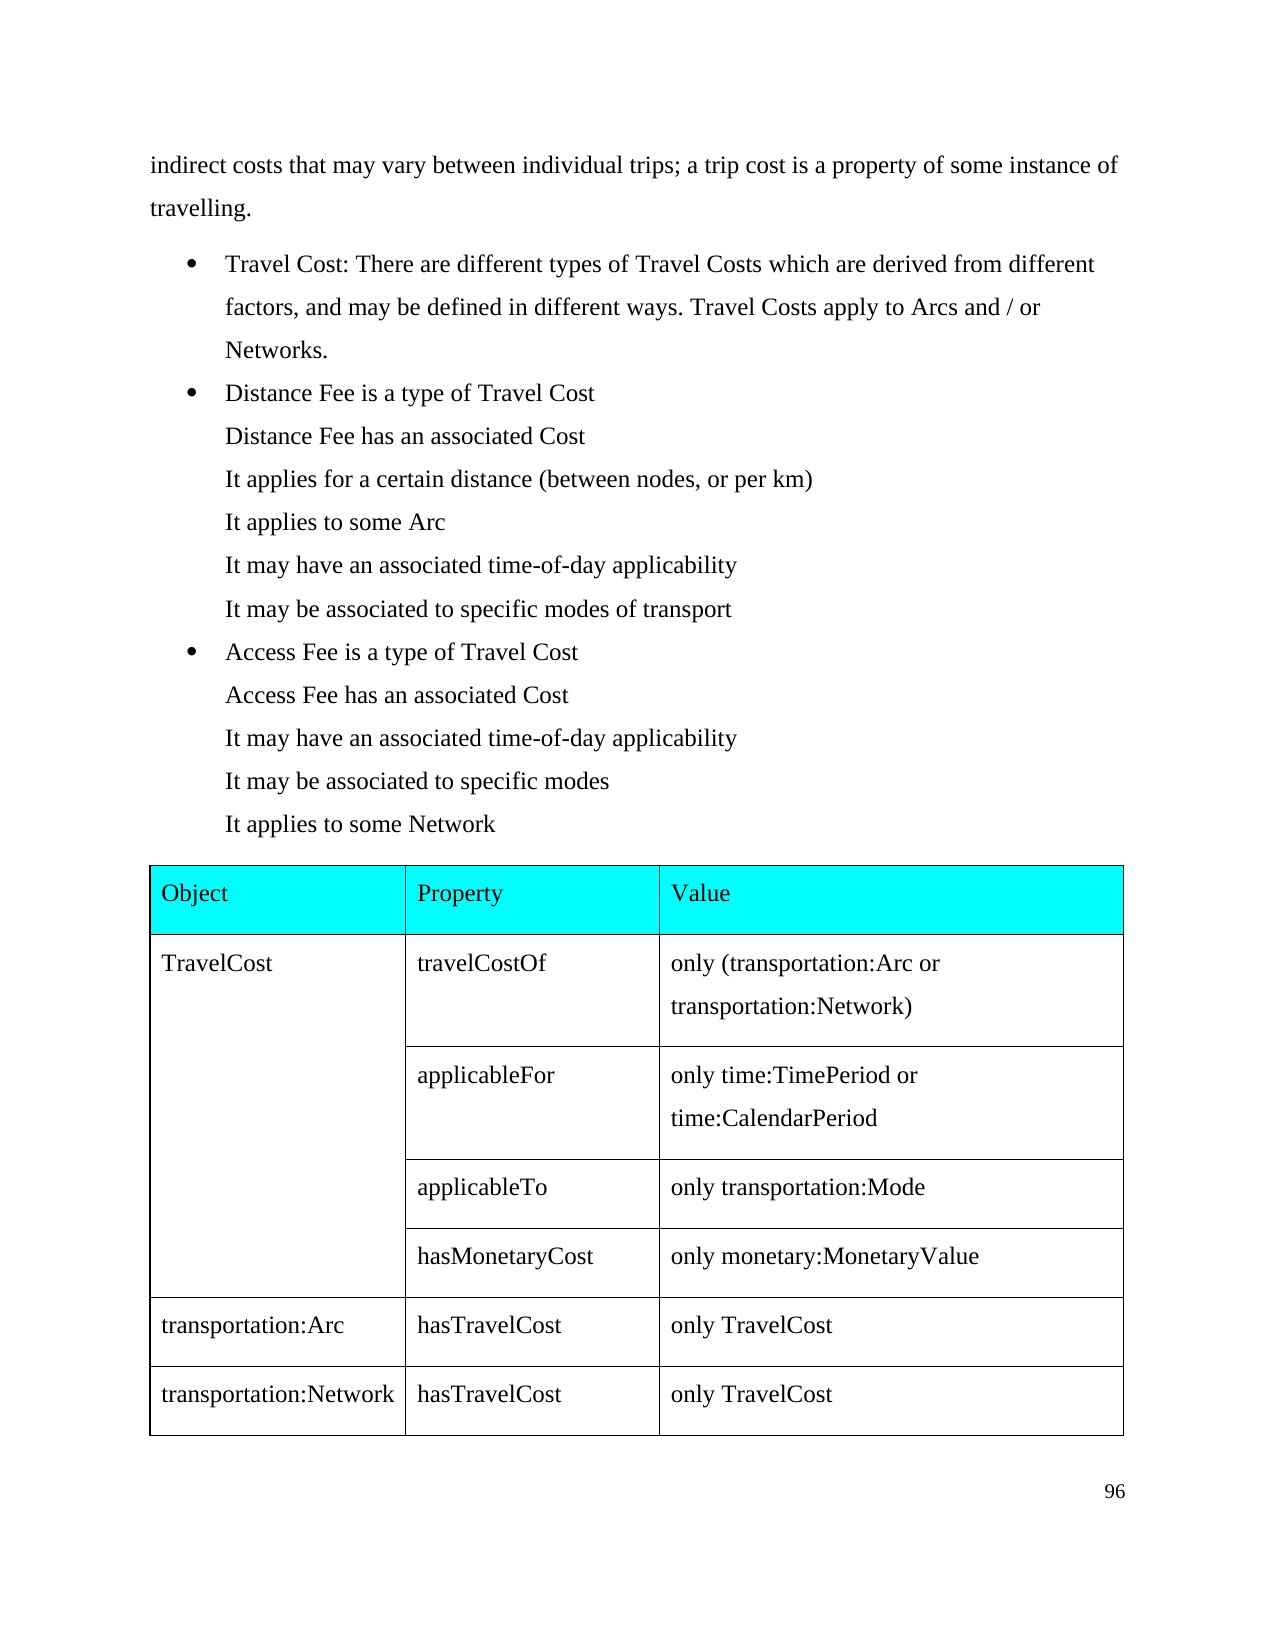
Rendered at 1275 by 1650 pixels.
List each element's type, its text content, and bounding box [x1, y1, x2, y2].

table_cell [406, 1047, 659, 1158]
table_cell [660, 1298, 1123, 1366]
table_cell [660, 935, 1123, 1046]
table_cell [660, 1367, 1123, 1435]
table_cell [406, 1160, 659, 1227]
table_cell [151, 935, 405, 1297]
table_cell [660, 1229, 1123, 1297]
list Distance Fee is a type of Travel Cost Distance Fee has an associated Cost It applies for a certain distance (between nodes, or per km) It applies to some Arc It may have an associated time-of-day applicability It may be associated to specific modes of transport [187, 378, 1125, 622]
list Travel Cost: There are different types of Travel Costs which are derived from different factors, and may be defined in different ways. Travel Costs apply to Arcs and / or Networks. [187, 249, 1125, 364]
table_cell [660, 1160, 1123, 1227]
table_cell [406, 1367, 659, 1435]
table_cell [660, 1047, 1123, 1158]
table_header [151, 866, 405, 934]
list Access Fee is a type of Travel Cost Access Fee has an associated Cost It may have an associated time-of-day applicability It may be associated to specific modes It applies to some Network [187, 637, 1125, 838]
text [150, 150, 1125, 222]
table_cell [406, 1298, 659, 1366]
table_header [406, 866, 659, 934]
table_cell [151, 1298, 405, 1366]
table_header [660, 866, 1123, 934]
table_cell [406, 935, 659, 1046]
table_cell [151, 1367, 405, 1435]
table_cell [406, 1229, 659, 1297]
